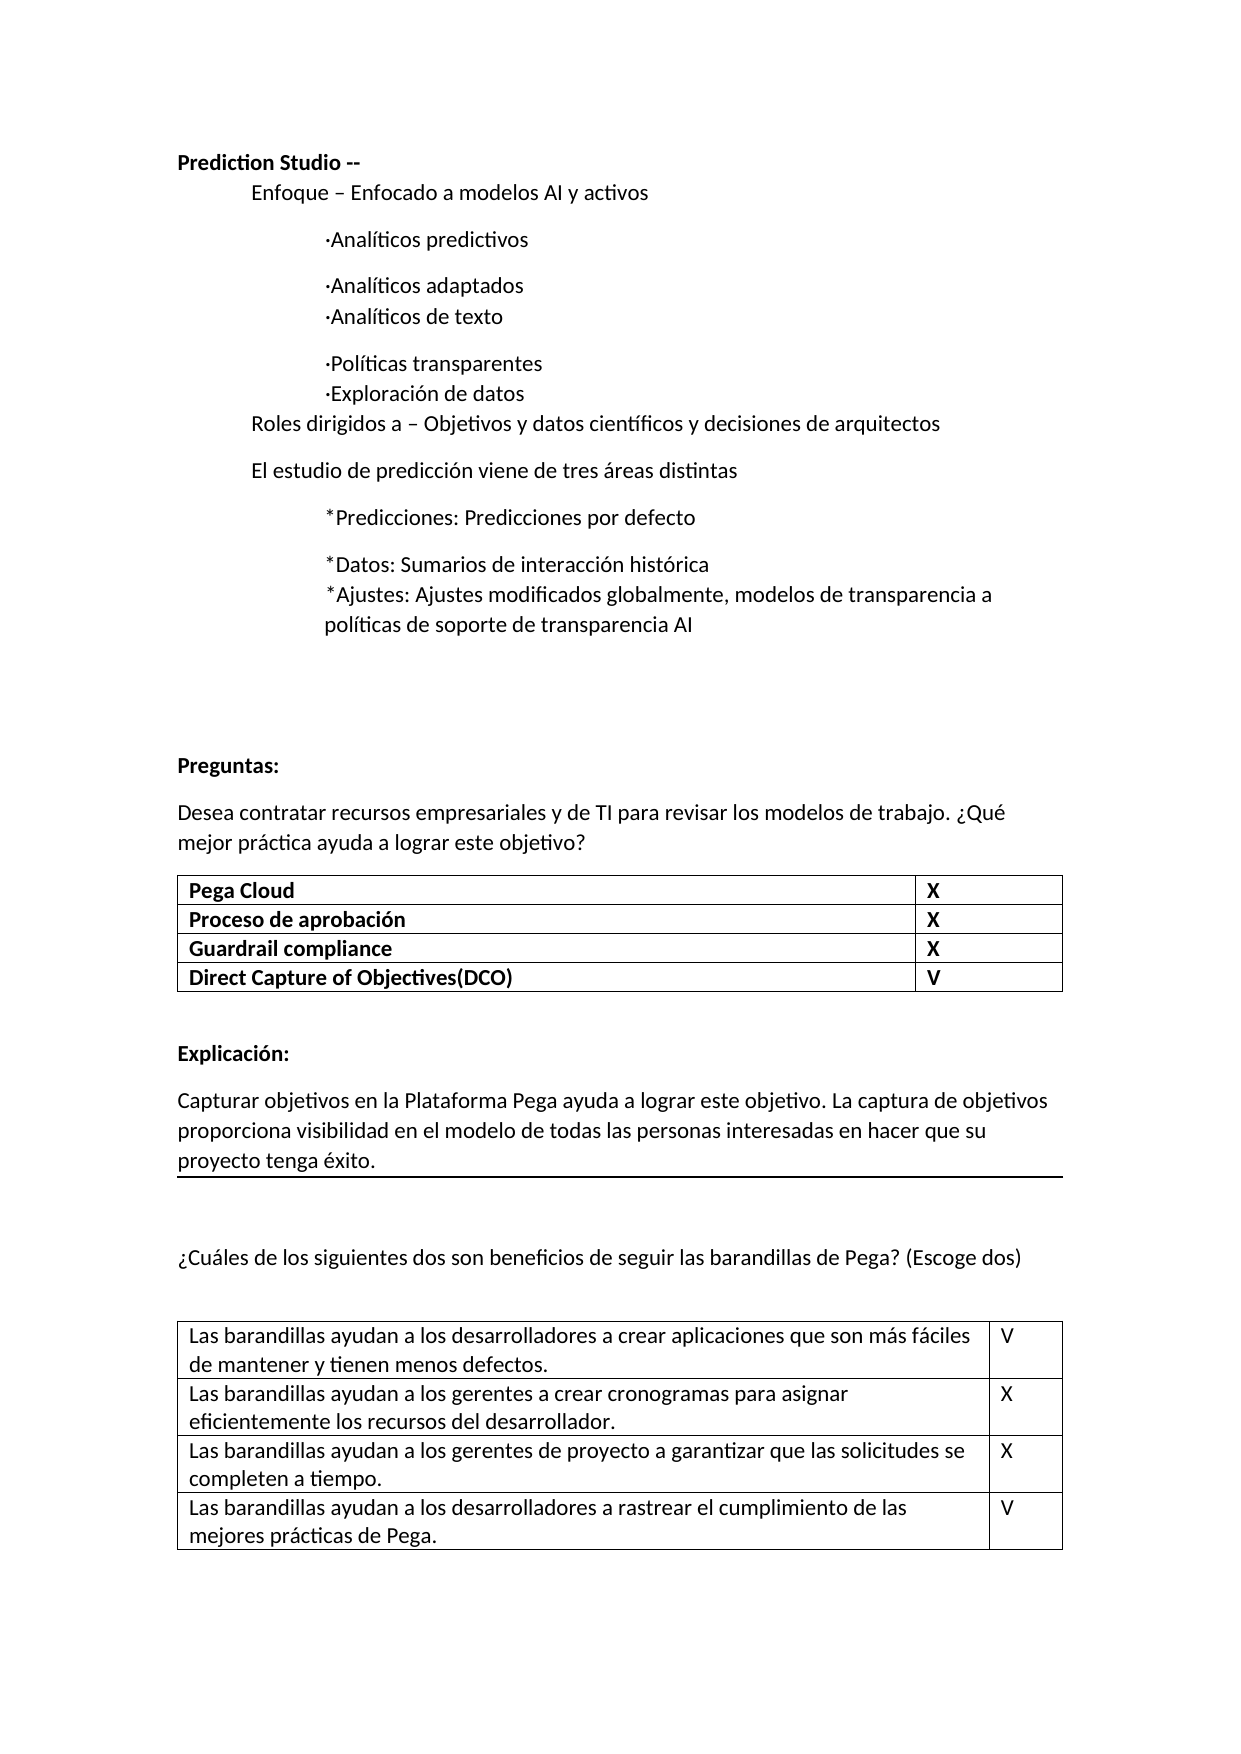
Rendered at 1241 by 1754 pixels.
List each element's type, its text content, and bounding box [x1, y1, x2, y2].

text Capturar objetivos en la Plataforma Pega ayuda a lograr este objetivo. La captura de objetivos proporciona visibilidad en el modelo de todas las personas interesadas en hacer que su proyecto tenga éxito. [177, 1086, 1063, 1176]
table_header Las barandillas ayudan a los desarrolladores a crear aplicaciones que son más fáciles de mantener y tienen menos defectos. [178, 1322, 989, 1378]
table_cell Las barandillas ayudan a los desarrolladores a rastrear el cumplimiento de las mejores prácticas de Pega. [178, 1493, 989, 1549]
table_cell Direct Capture of Objectives(DCO) [178, 963, 915, 991]
table_cell X [990, 1379, 1062, 1435]
table_cell X [916, 905, 1062, 933]
text Prediction Studio -- Enfoque – Enfocado a modelos AI y activos [177, 148, 1063, 206]
table_cell Guardrail compliance [178, 934, 915, 962]
text El estudio de predicción viene de tres áreas distintas [177, 456, 1063, 484]
text ·Analíticos predictivos [177, 225, 1063, 253]
text *Datos: Sumarios de interacción histórica *Ajustes: Ajustes modificados globalmente, modelos de transparencia a políticas de soporte de transparencia AI [324, 550, 1063, 638]
table_cell Las barandillas ayudan a los gerentes de proyecto a garantizar que las solicitudes se completen a tiempo. [178, 1436, 989, 1492]
table_cell Proceso de aprobación [178, 905, 915, 933]
table_header Pega Cloud [178, 876, 915, 904]
text Preguntas: [177, 751, 1063, 779]
table_cell X [916, 934, 1062, 962]
text Desea contratar recursos empresariales y de TI para revisar los modelos de trabajo. ¿Qué mejor práctica ayuda a lograr este objetivo? [177, 798, 1063, 856]
table_header X [916, 876, 1062, 904]
table_cell V [990, 1493, 1062, 1549]
table_header V [990, 1322, 1062, 1378]
table_cell Las barandillas ayudan a los gerentes a crear cronogramas para asignar eficientemente los recursos del desarrollador. [178, 1379, 989, 1435]
text ·Políticas transparentes ·Exploración de datos Roles dirigidos a – Objetivos y datos científicos y decisiones de arquitectos [177, 349, 1063, 437]
table_cell X [990, 1436, 1062, 1492]
text *Predicciones: Predicciones por defecto [251, 503, 1063, 531]
text ·Analíticos adaptados ·Analíticos de texto [177, 272, 1063, 330]
text Explicación: [177, 1039, 1063, 1067]
text ¿Cuáles de los siguientes dos son beneficios de seguir las barandillas de Pega? (Escoge dos) [177, 1243, 1063, 1302]
table_cell V [916, 963, 1062, 991]
